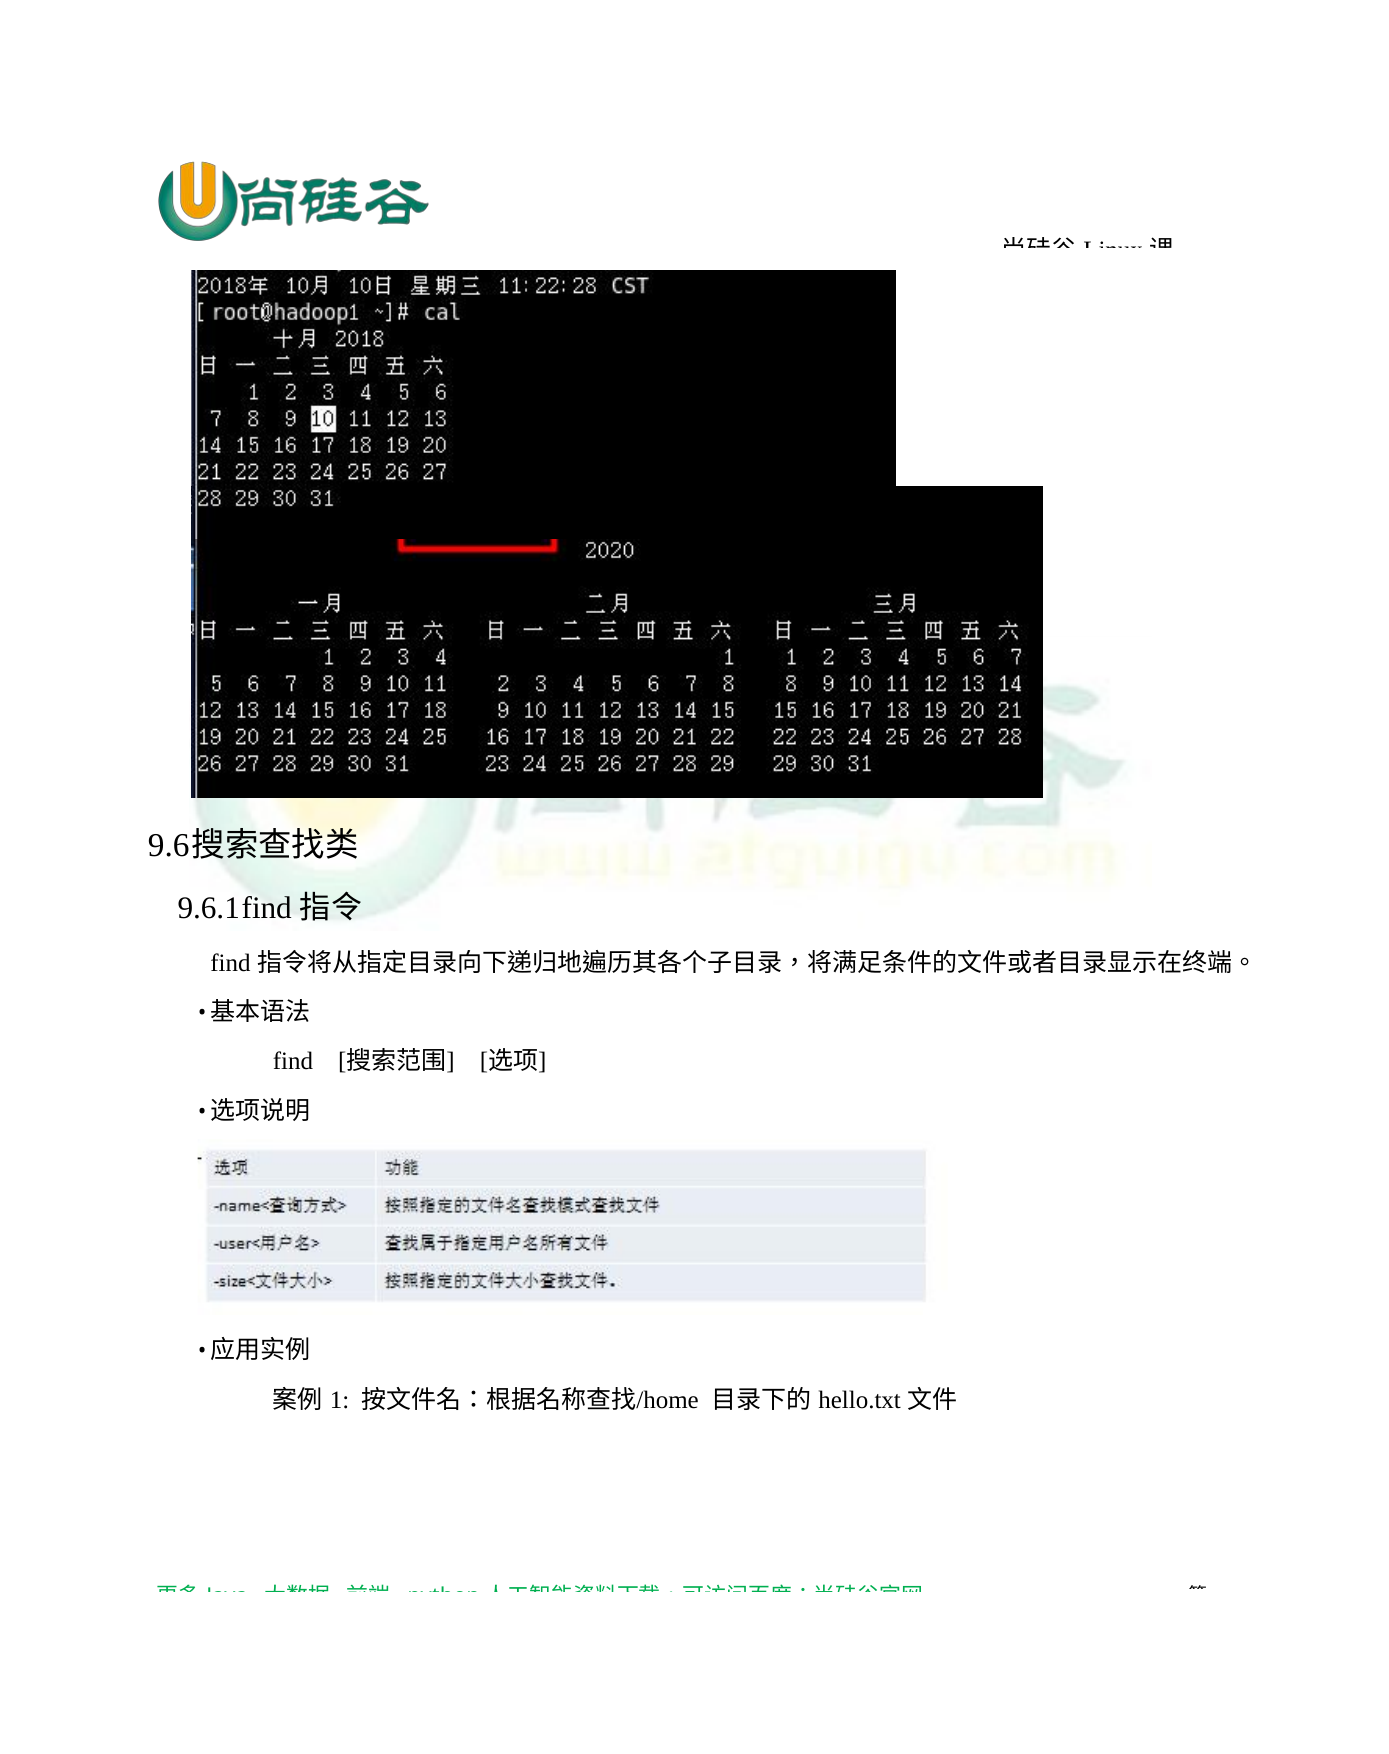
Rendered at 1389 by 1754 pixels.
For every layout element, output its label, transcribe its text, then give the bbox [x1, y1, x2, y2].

picture [197, 1139, 948, 1315]
text find [搜索范围] [选项] [273, 1030, 1338, 1079]
text 案例 2: 显示 2020 年日历 [266, 548, 1338, 596]
picture [147, 153, 436, 249]
text 案例 1: 按文件名：根据名称查找/home 目录下的 hello.txt 文件 [273, 1368, 1338, 1419]
list 选项说明 [198, 1079, 1338, 1130]
list 基本语法 [198, 981, 1338, 1030]
subtitle find 指令 [177, 868, 1338, 932]
picture [189, 270, 1152, 809]
text find 指令将从指定目录向下递归地遍历其各个子目录，将满足条件的文件或者目录显示在终端。 [210, 932, 1338, 981]
subtitle 搜索查找类 [148, 809, 1338, 868]
